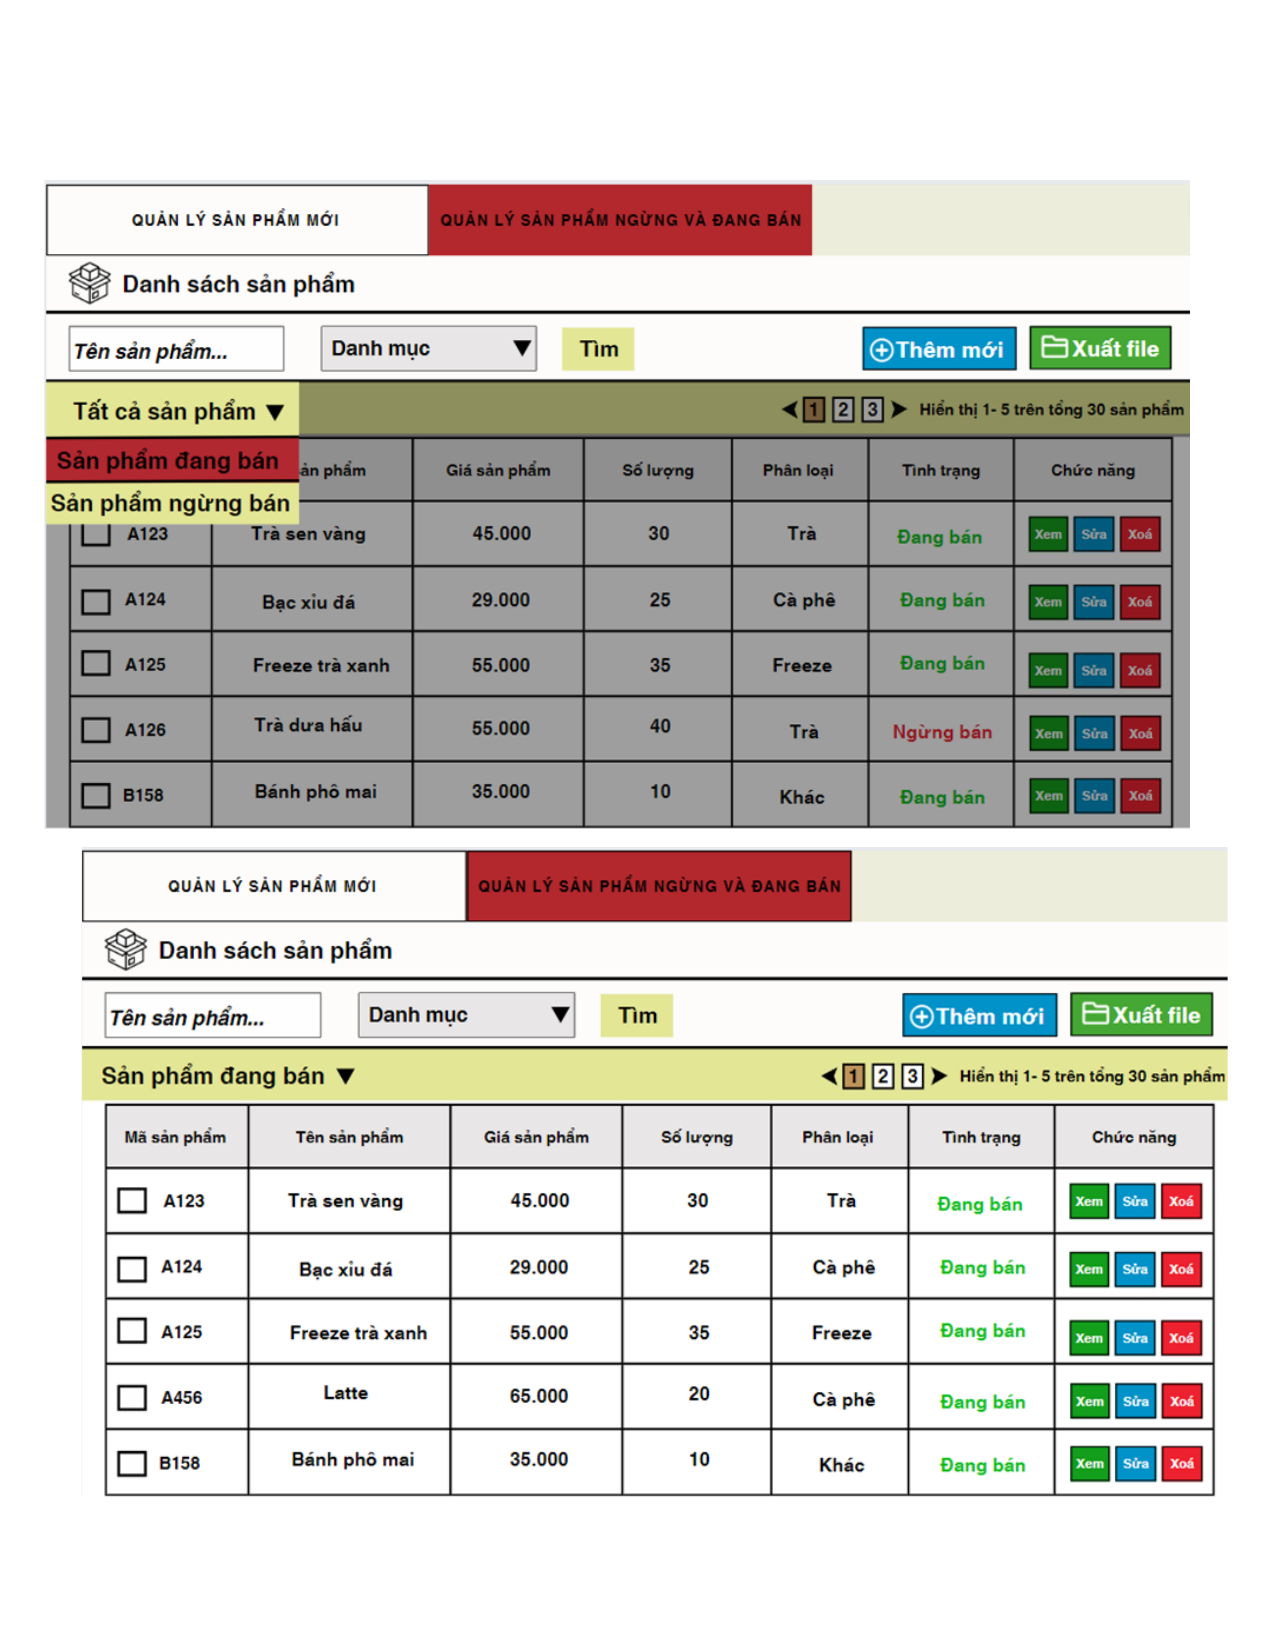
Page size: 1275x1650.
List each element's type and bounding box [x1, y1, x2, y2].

picture [81, 847, 1228, 1497]
picture [44, 180, 1190, 829]
